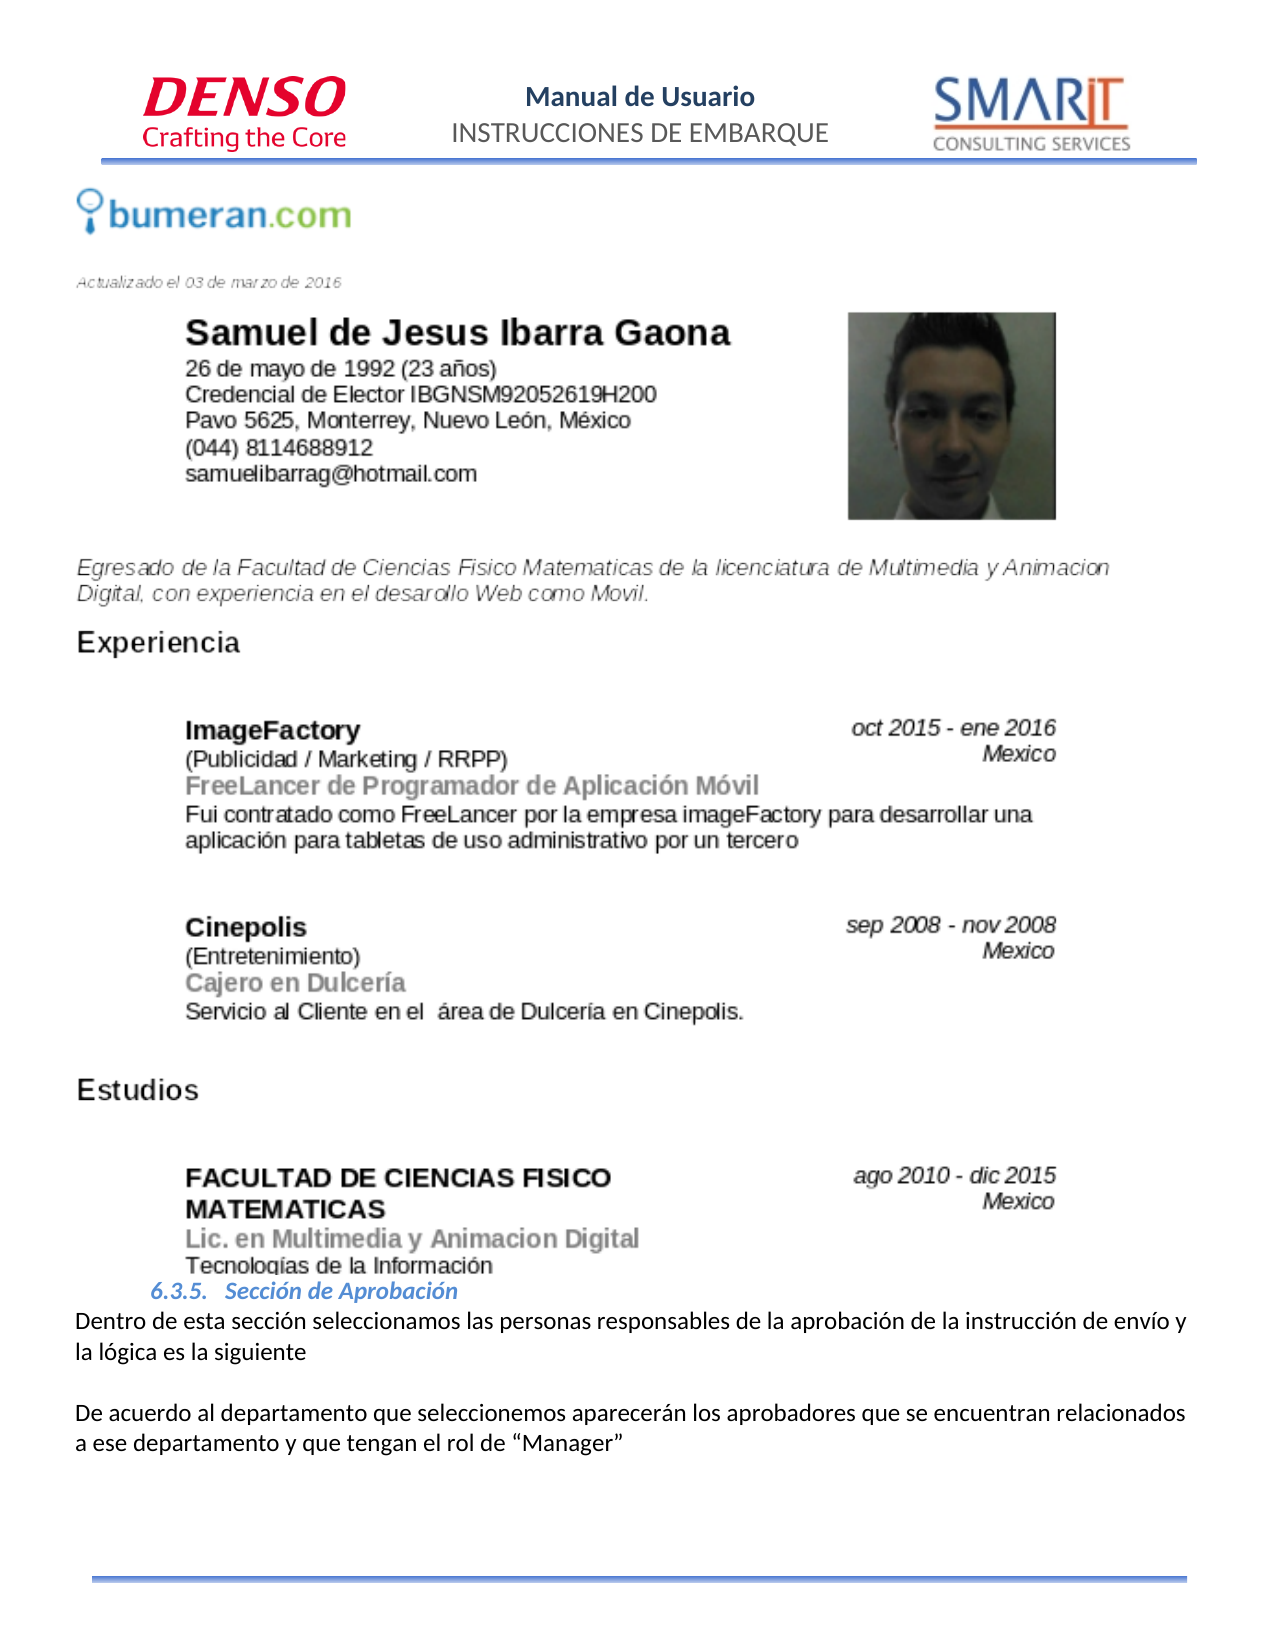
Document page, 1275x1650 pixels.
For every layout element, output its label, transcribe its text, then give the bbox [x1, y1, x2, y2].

picture [931, 75, 1135, 154]
subtitle Sección de Aprobación [150, 1275, 1200, 1306]
text Dentro de esta sección seleccionamos las personas responsables de la aprobación de la instrucción de envío y la lógica es la siguiente [75, 1306, 1200, 1367]
picture [143, 76, 346, 152]
text De acuerdo al departamento que seleccionemos aparecerán los aprobadores que se encuentran relacionados a ese departamento y que tengan el rol de “Manager” [75, 1397, 1200, 1458]
